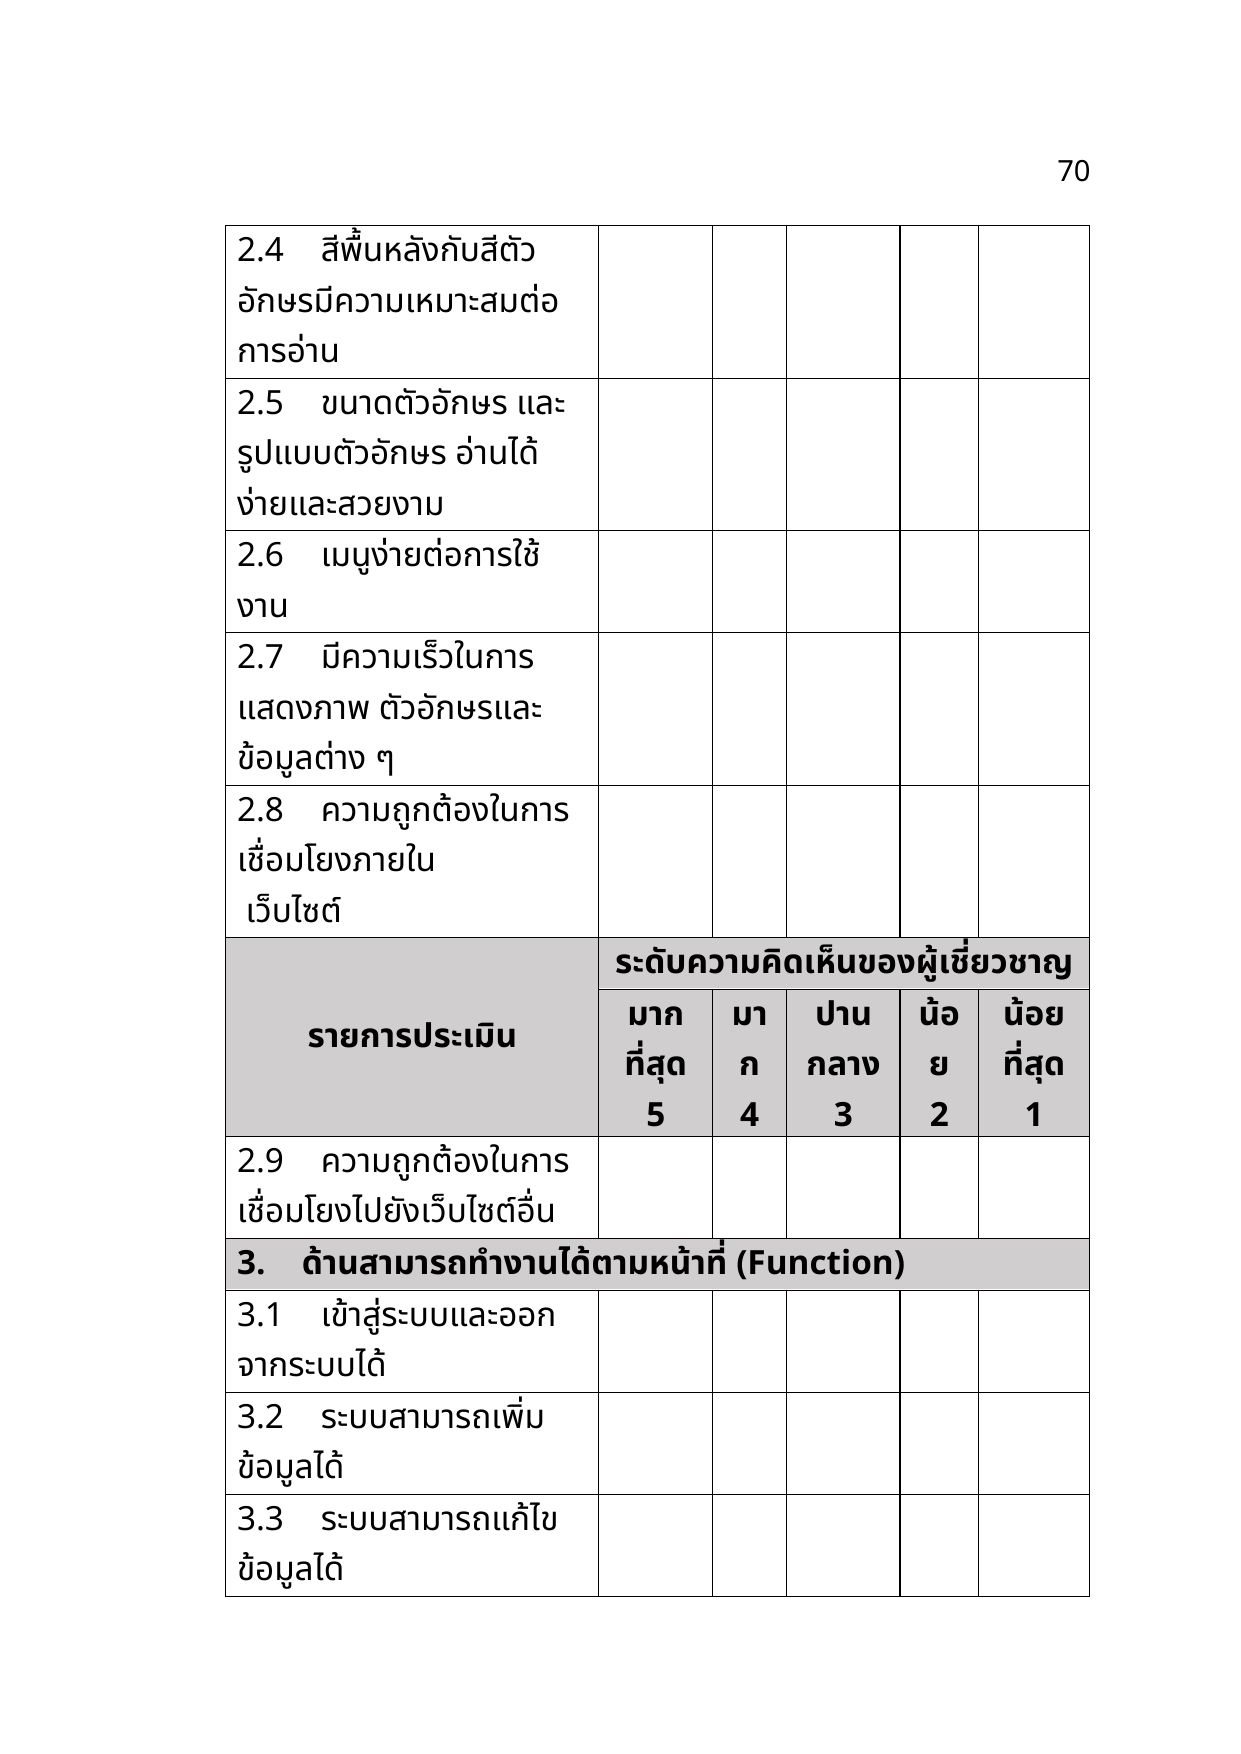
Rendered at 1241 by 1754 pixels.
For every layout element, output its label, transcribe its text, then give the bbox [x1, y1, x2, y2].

table_cell [787, 1495, 899, 1596]
table_cell [599, 1291, 712, 1392]
table_cell 2.9**ความถูกต้องในการเชื่อมโยงไปยังเว็บไซต์อื่น [226, 1137, 598, 1238]
table_cell 3.2**ระบบสามารถเพิ่มข้อมูลได้ [226, 1393, 598, 1494]
table_cell 2.8**ความถูกต้องในการเชื่อมโยงภายใน เว็บไซต์ [226, 786, 598, 937]
table_cell [901, 226, 978, 377]
table_cell [713, 786, 786, 937]
table_cell [787, 226, 899, 377]
table_cell 2.6**เมนูง่ายต่อการใช้งาน [226, 531, 598, 632]
table_cell [599, 786, 712, 937]
table_cell [713, 1393, 786, 1494]
table_cell น้อย 2 [901, 990, 978, 1136]
table_cell 2.5**ขนาดตัวอักษร และรูปแบบตัวอักษร อ่านได้ง่ายและสวยงาม [226, 379, 598, 530]
table_cell [787, 1393, 899, 1494]
table_cell 3.**ด้านสามารถทำงานได้ตามหน้าที่ (Function) [226, 1239, 1089, 1289]
table_cell [599, 1393, 712, 1494]
table_cell [713, 379, 786, 530]
table_cell [713, 1137, 786, 1238]
table_cell [787, 1291, 899, 1392]
table_cell [599, 226, 712, 377]
table_cell [787, 379, 899, 530]
table_cell [901, 786, 978, 937]
table_cell 3.3**ระบบสามารถแก้ไขข้อมูลได้ [226, 1495, 598, 1596]
table_cell [713, 1495, 786, 1596]
table_cell [901, 1137, 978, 1238]
table_cell มาก 4 [713, 990, 786, 1136]
table_cell [979, 226, 1089, 377]
table_cell รายการประเมิน [226, 938, 598, 1136]
table_cell [901, 1291, 978, 1392]
table_cell [901, 1393, 978, 1494]
table_cell 2.7**มีความเร็วในการแสดงภาพ ตัวอักษรและข้อมูลต่าง ๆ [226, 633, 598, 784]
table_cell [901, 379, 978, 530]
table_cell 2.4**สีพื้นหลังกับสีตัวอักษรมีความเหมาะสมต่อการอ่าน [226, 226, 598, 377]
table_cell [979, 379, 1089, 530]
table_cell [979, 633, 1089, 784]
table_cell [713, 531, 786, 632]
table_cell [713, 633, 786, 784]
table_cell [901, 1495, 978, 1596]
table_cell [787, 633, 899, 784]
table_cell [599, 633, 712, 784]
table_cell [713, 226, 786, 377]
table_cell น้อยที่สุด 1 [979, 990, 1089, 1136]
table_cell [979, 531, 1089, 632]
table_cell มากที่สุด 5 [599, 990, 712, 1136]
table_cell [979, 1137, 1089, 1238]
table_cell [787, 531, 899, 632]
table_cell ระดับความคิดเห็นของผู้เชี่ยวชาญ [599, 938, 1089, 988]
table_cell [901, 633, 978, 784]
table_cell [599, 379, 712, 530]
table_cell 3.1**เข้าสู่ระบบและออกจากระบบได้ [226, 1291, 598, 1392]
table_cell [979, 786, 1089, 937]
table_cell [979, 1291, 1089, 1392]
table_cell [599, 1495, 712, 1596]
table_cell [901, 531, 978, 632]
table_cell [713, 1291, 786, 1392]
table_cell [599, 531, 712, 632]
table_cell [787, 786, 899, 937]
table_cell ปานกลาง 3 [787, 990, 899, 1136]
table_cell [979, 1495, 1089, 1596]
table_cell [787, 1137, 899, 1238]
table_cell [599, 1137, 712, 1238]
table_cell [979, 1393, 1089, 1494]
